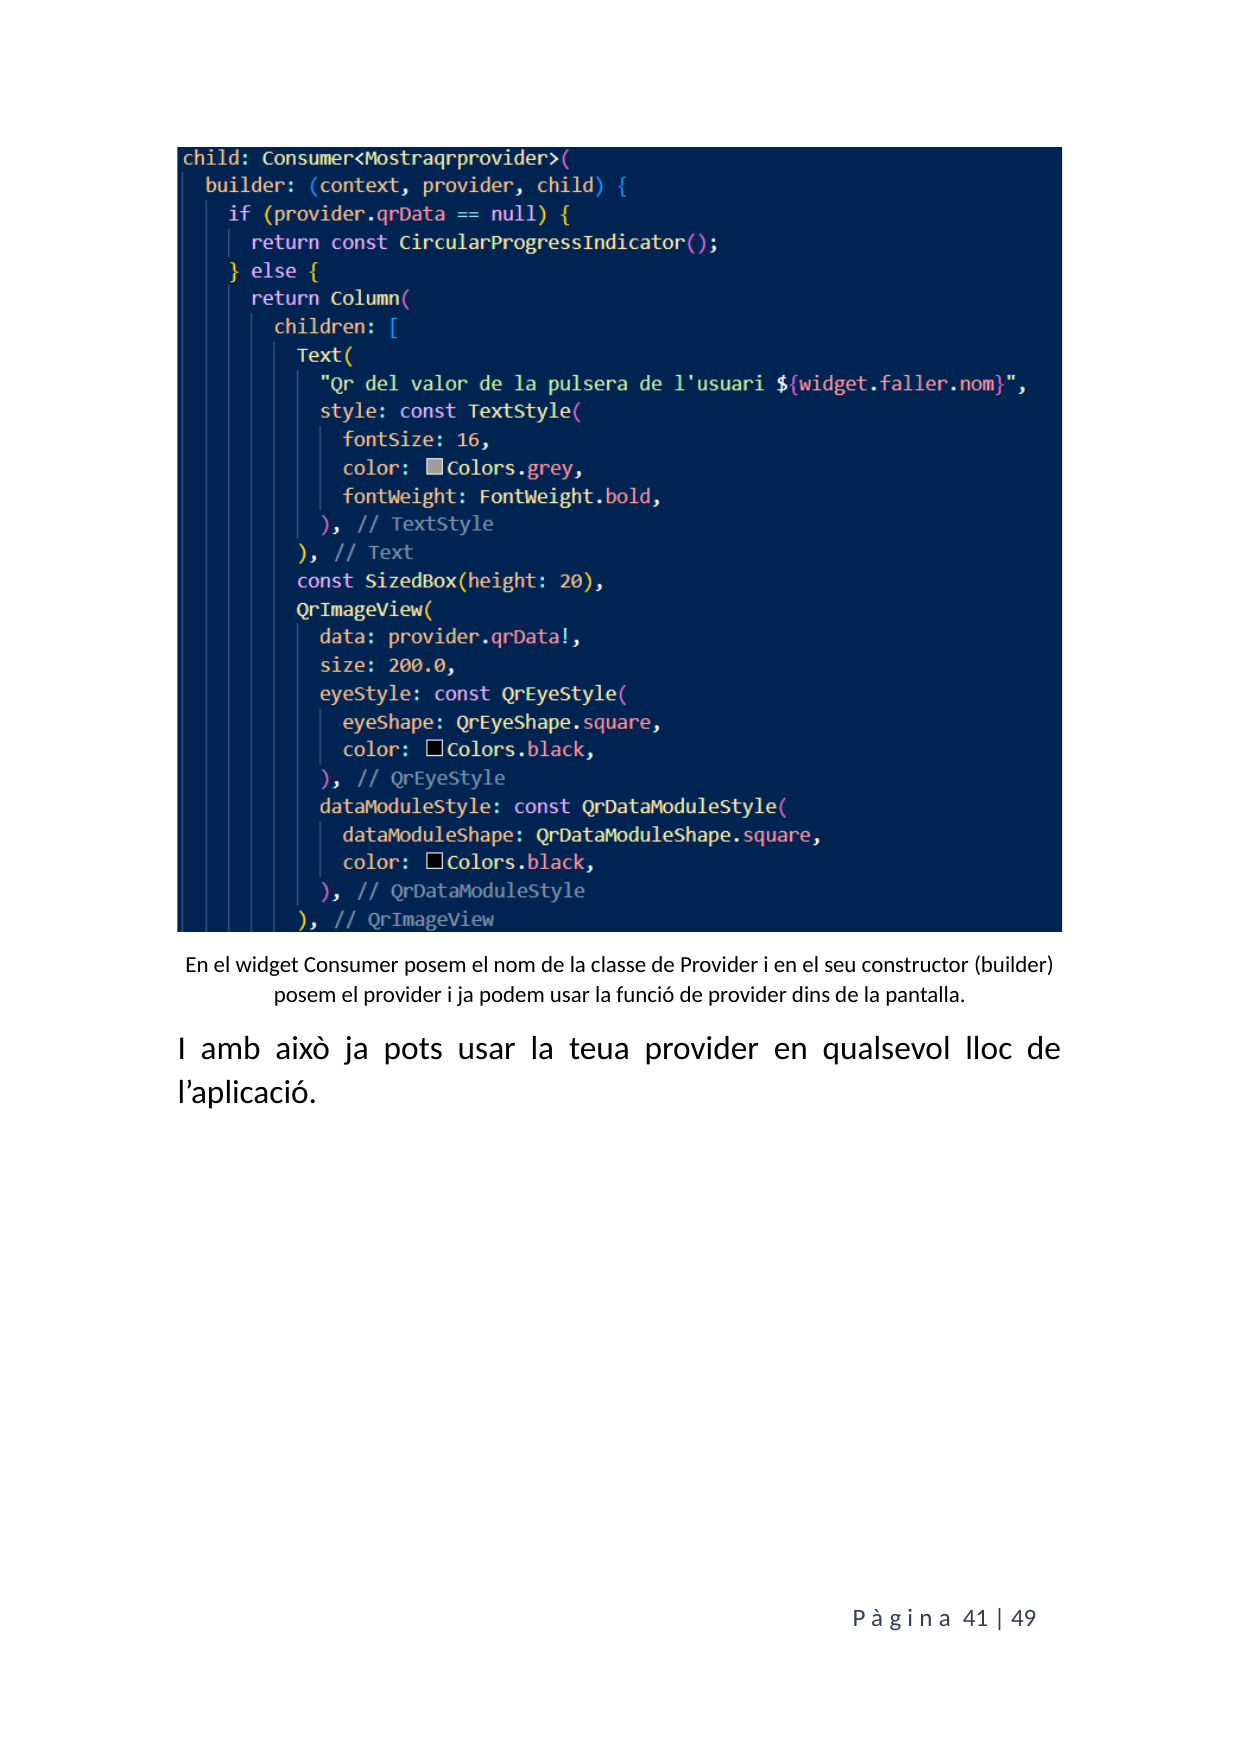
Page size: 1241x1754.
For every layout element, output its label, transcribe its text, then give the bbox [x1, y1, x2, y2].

text I amb això ja pots usar la teua provider en qualsevol lloc de l’aplicació. [177, 1027, 1063, 1112]
picture [177, 147, 1063, 932]
text En el widget Consumer posem el nom de la classe de Provider i en el seu constructor (builder) posem el provider i ja podem usar la funció de provider dins de la pantalla. [177, 950, 1063, 1008]
